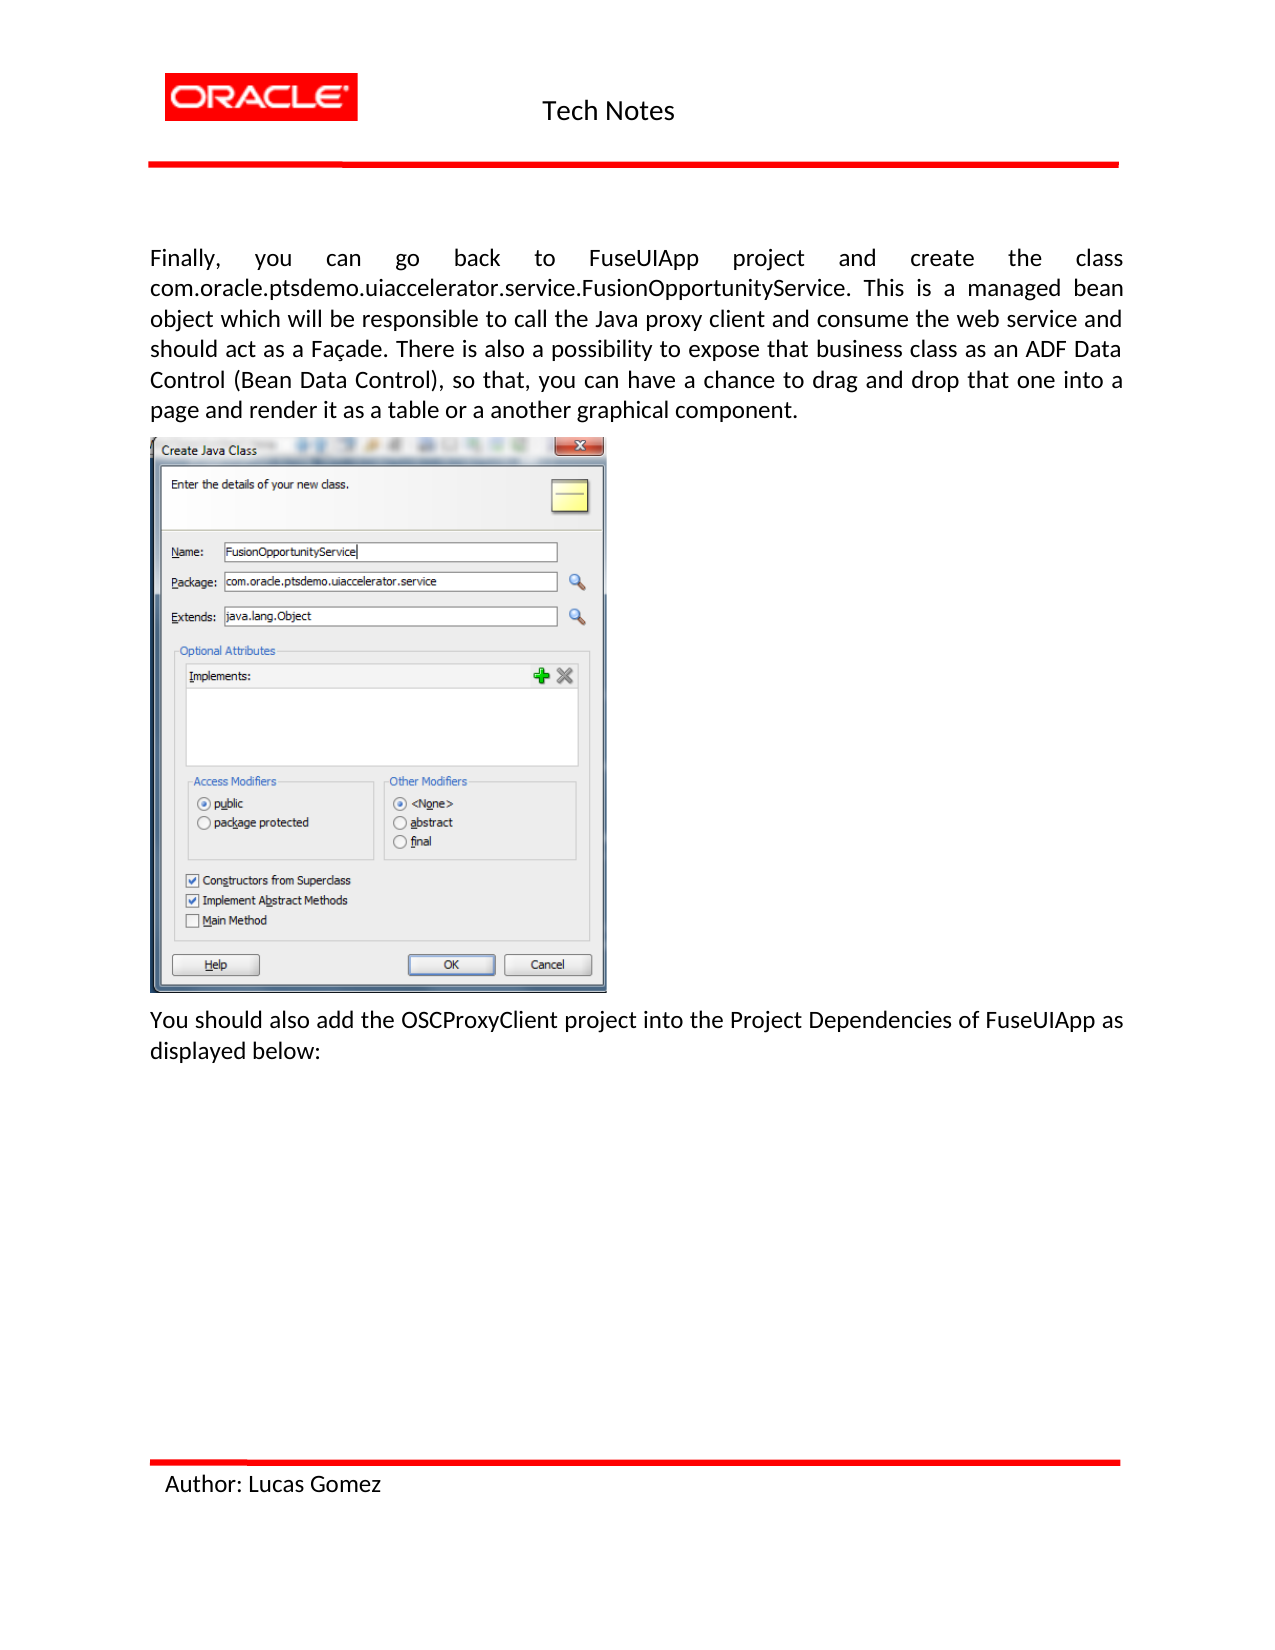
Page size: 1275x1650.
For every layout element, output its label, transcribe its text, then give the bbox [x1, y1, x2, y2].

picture [150, 437, 607, 993]
text You should also add the OSCProxyClient project into the Project Dependencies of FuseUIApp as displayed below: [150, 1005, 1125, 1066]
text Finally, you can go back to FuseUIApp project and create the class com.oracle.ptsdemo.uiaccelerator.service.FusionOpportunityService. This is a managed bean object which will be responsible to call the Java proxy client and consume the web service and should act as a Façade. There is also a possibility to expose that business class as an ADF Data Control (Bean Data Control), so that, you can have a chance to drag and drop that one into a page and render it as a table or a another graphical component. [150, 242, 1125, 425]
picture [165, 73, 358, 121]
